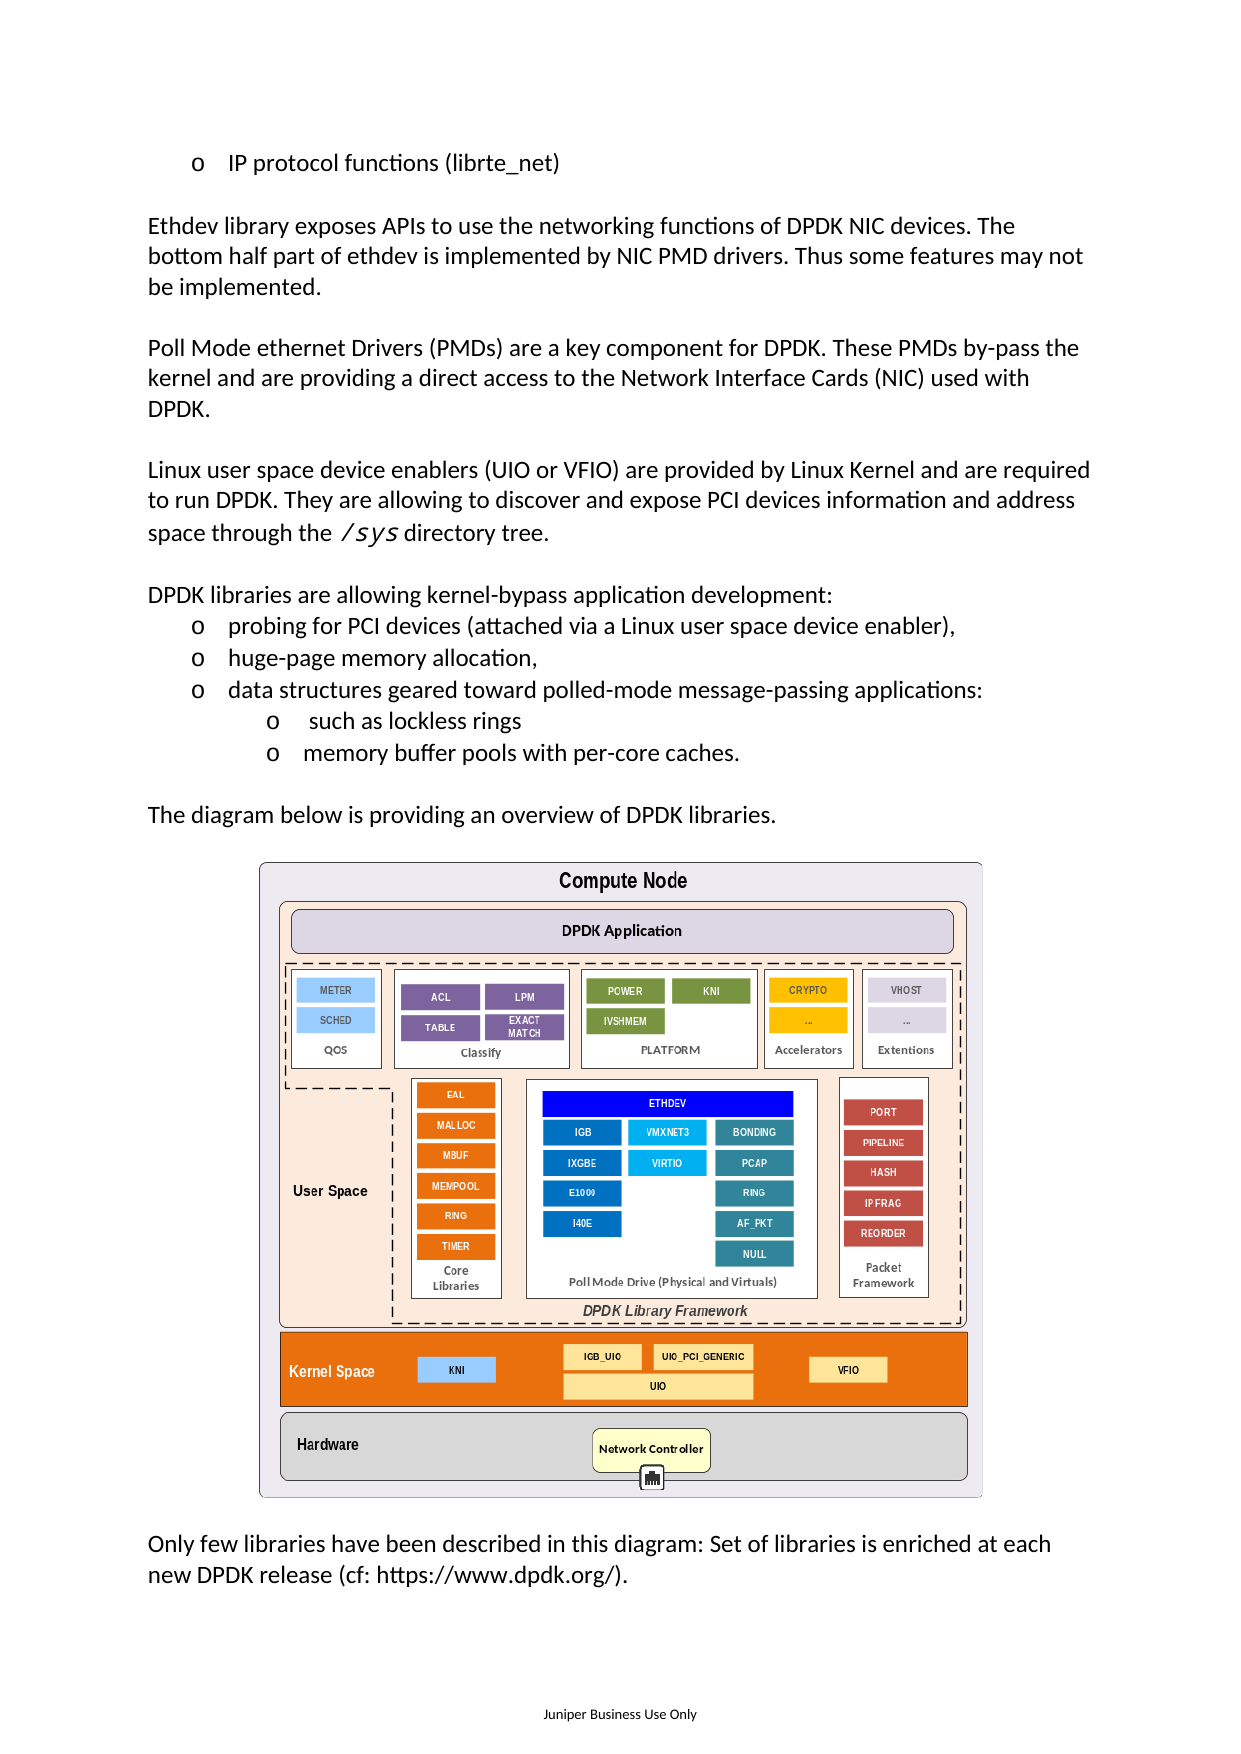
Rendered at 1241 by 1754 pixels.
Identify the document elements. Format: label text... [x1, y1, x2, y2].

text Ethdev library exposes APIs to use the networking functions of DPDK NIC devices. The bottom half part of ethdev is implemented by NIC PMD drivers. Thus some features may not be implemented. [148, 210, 1093, 301]
text The diagram below is providing an overview of DPDK libraries. [148, 799, 1093, 830]
text DPDK libraries are allowing kernel-bypass application development: [148, 580, 1093, 610]
list such as lockless rings [265, 706, 1093, 737]
text Only few libraries have been described in this diagram: Set of libraries is enriched at each new DPDK release (cf: https://www.dpdk.org/). [148, 1528, 1093, 1589]
list data structures geared toward polled-mode message-passing applications: [190, 674, 1093, 706]
list probing for PCI devices (attached via a Linux user space device enabler), [190, 610, 1093, 642]
list IP protocol functions (librte_net) [190, 148, 1093, 179]
list huge-page memory allocation, [190, 642, 1093, 674]
text Poll Mode ethernet Drivers (PMDs) are a key component for DPDK. These PMDs by-pass the kernel and are providing a direct access to the Network Interface Cards (NIC) used with DPDK. [148, 332, 1093, 423]
list memory buffer pools with per-core caches. [265, 737, 1093, 769]
text Linux user space device enablers (UIO or VFIO) are provided by Linux Kernel and are required to run DPDK. They are allowing to discover and expose PCI devices information and address space through the /sys directory tree. [148, 454, 1093, 549]
